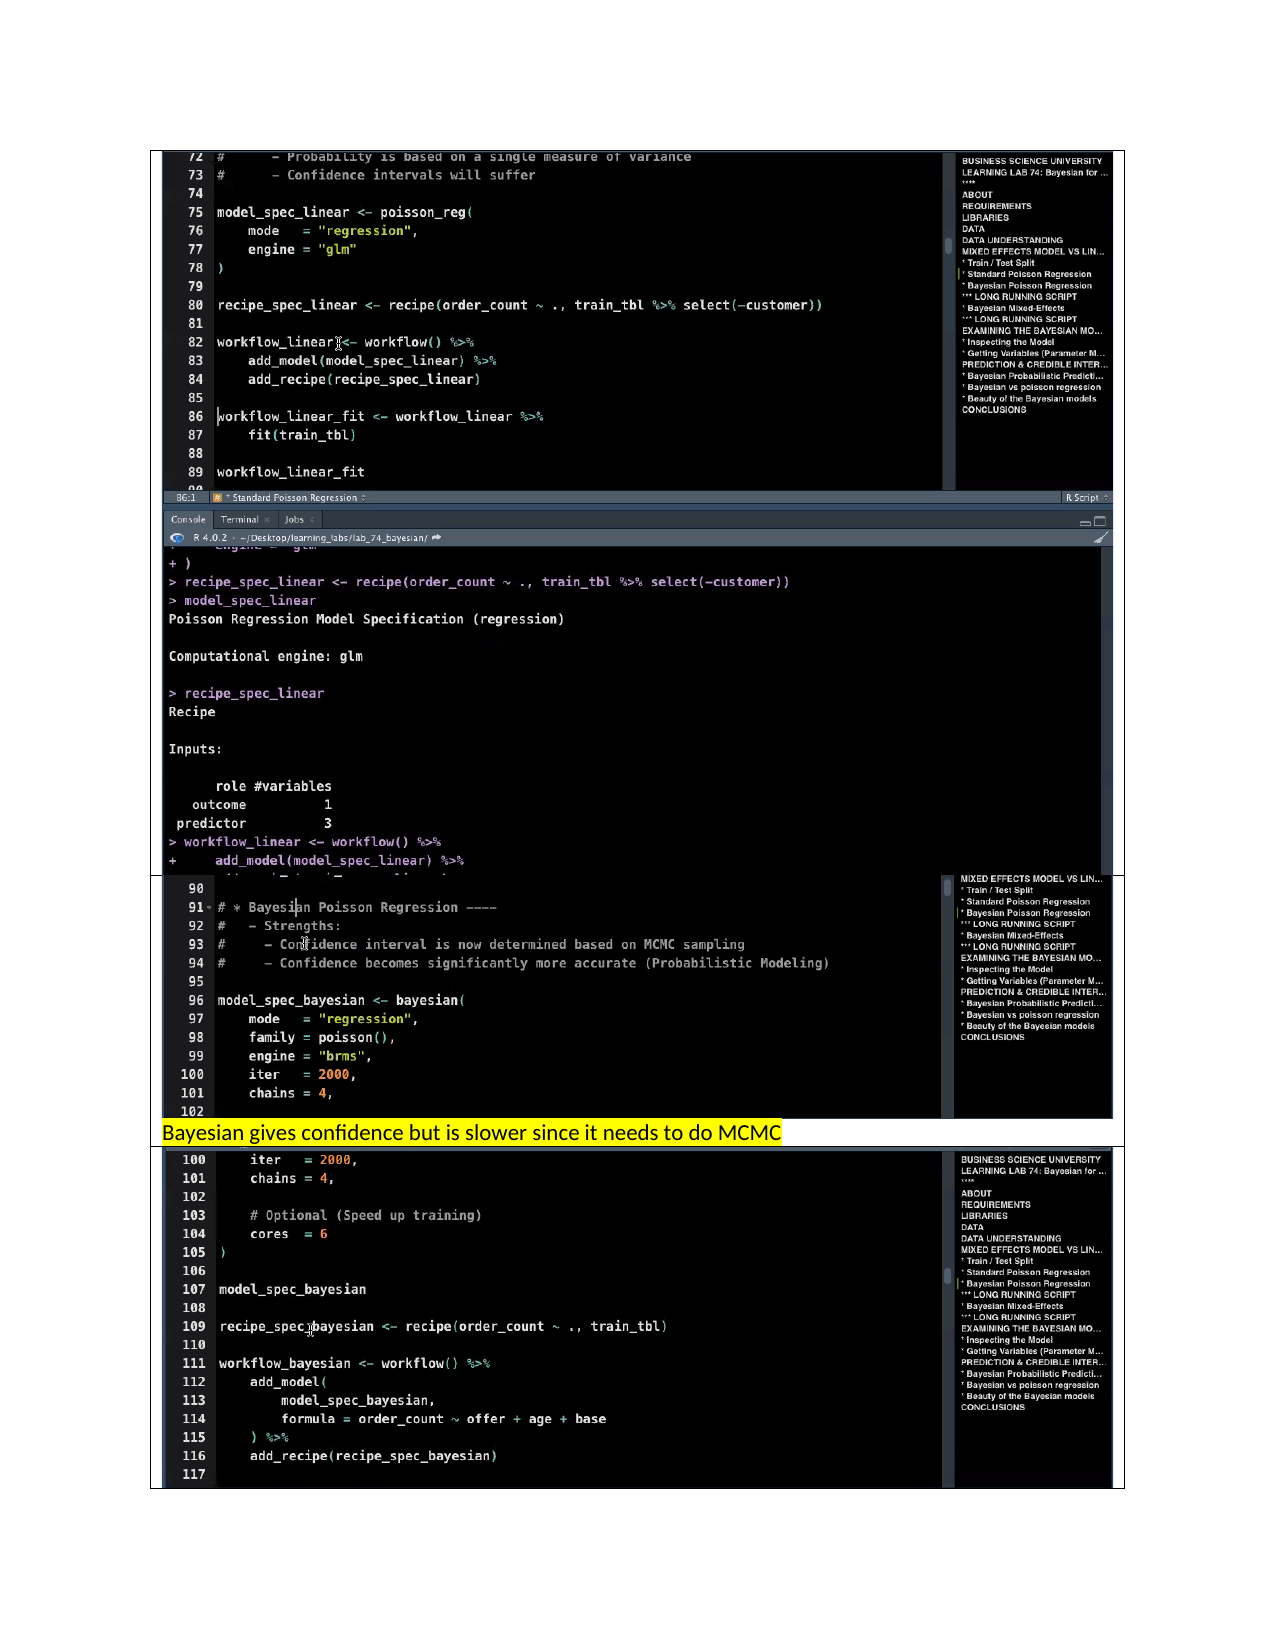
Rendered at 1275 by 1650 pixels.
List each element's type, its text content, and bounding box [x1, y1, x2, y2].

table_cell [151, 1147, 161, 1487]
table_cell [1114, 1147, 1124, 1487]
table_cell [151, 151, 161, 874]
table_cell [1114, 151, 1124, 874]
table_cell Bayesian gives confidence but is slower since it needs to do MCMC [782, 876, 1124, 1146]
picture [161, 151, 1114, 1119]
picture [161, 1147, 1114, 1488]
